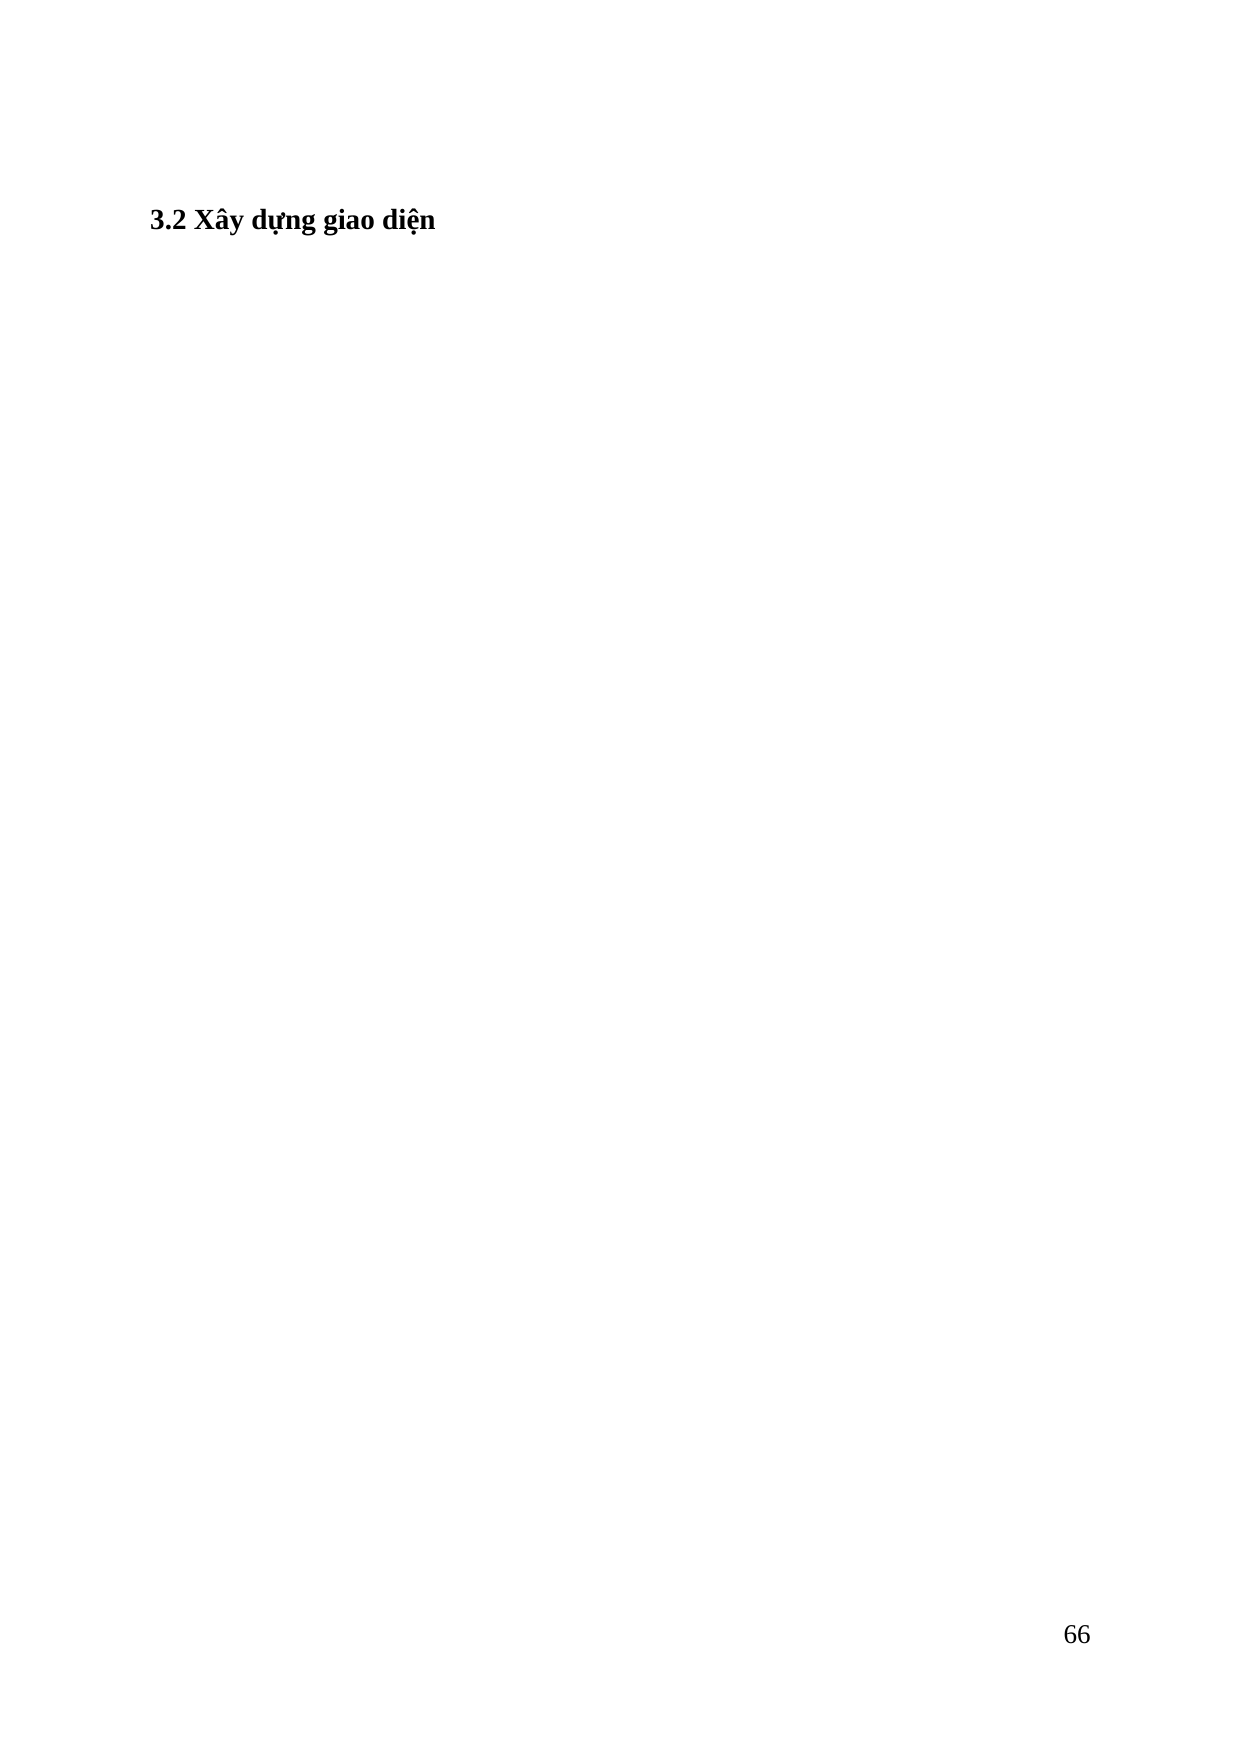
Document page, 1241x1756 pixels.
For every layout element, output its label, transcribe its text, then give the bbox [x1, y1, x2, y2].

subtitle 3.2 Xây dựng giao diện [150, 202, 1090, 235]
